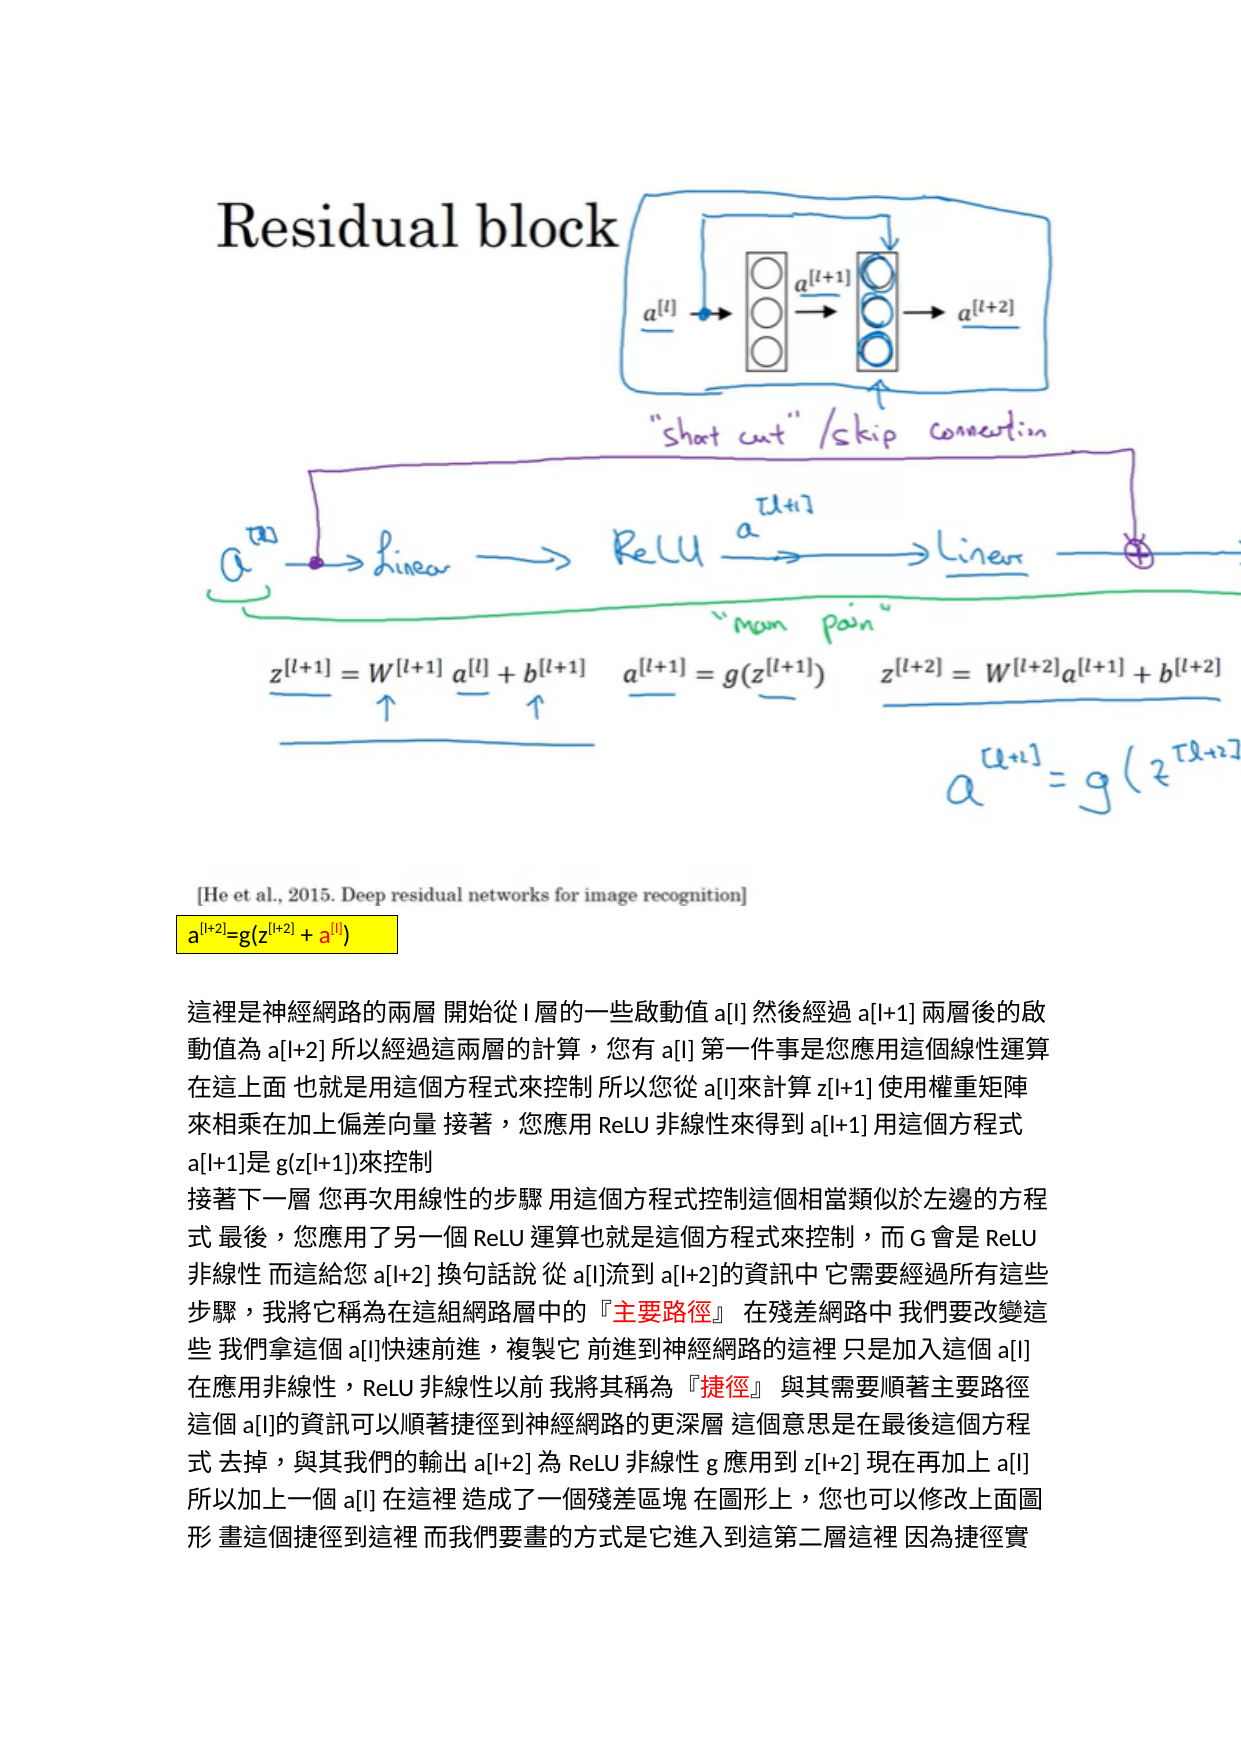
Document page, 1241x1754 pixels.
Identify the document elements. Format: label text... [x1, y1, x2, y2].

picture [187, 173, 1241, 906]
table_header a[l+2]=g(z[l+2] + a[l]) [177, 916, 397, 953]
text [187, 1179, 1053, 1554]
text 這裡是神經網路的兩層 開始從l層的一些啟動值a[l] 然後經過a[l+1] 兩層後的啟動值為a[l+2] 所以經過這兩層的計算，您有a[l] 第一件事是您應用這個線性運算在這上面 也就是用這個方程式來控制 所以您從a[l]來計算z[l+1] 使用權重矩陣來相乘在加上偏差向量 接著，您應用ReLU非線性來得到a[l+1] 用這個方程式a[l+1]是g(z[l+1])來控制 [187, 992, 1053, 1179]
